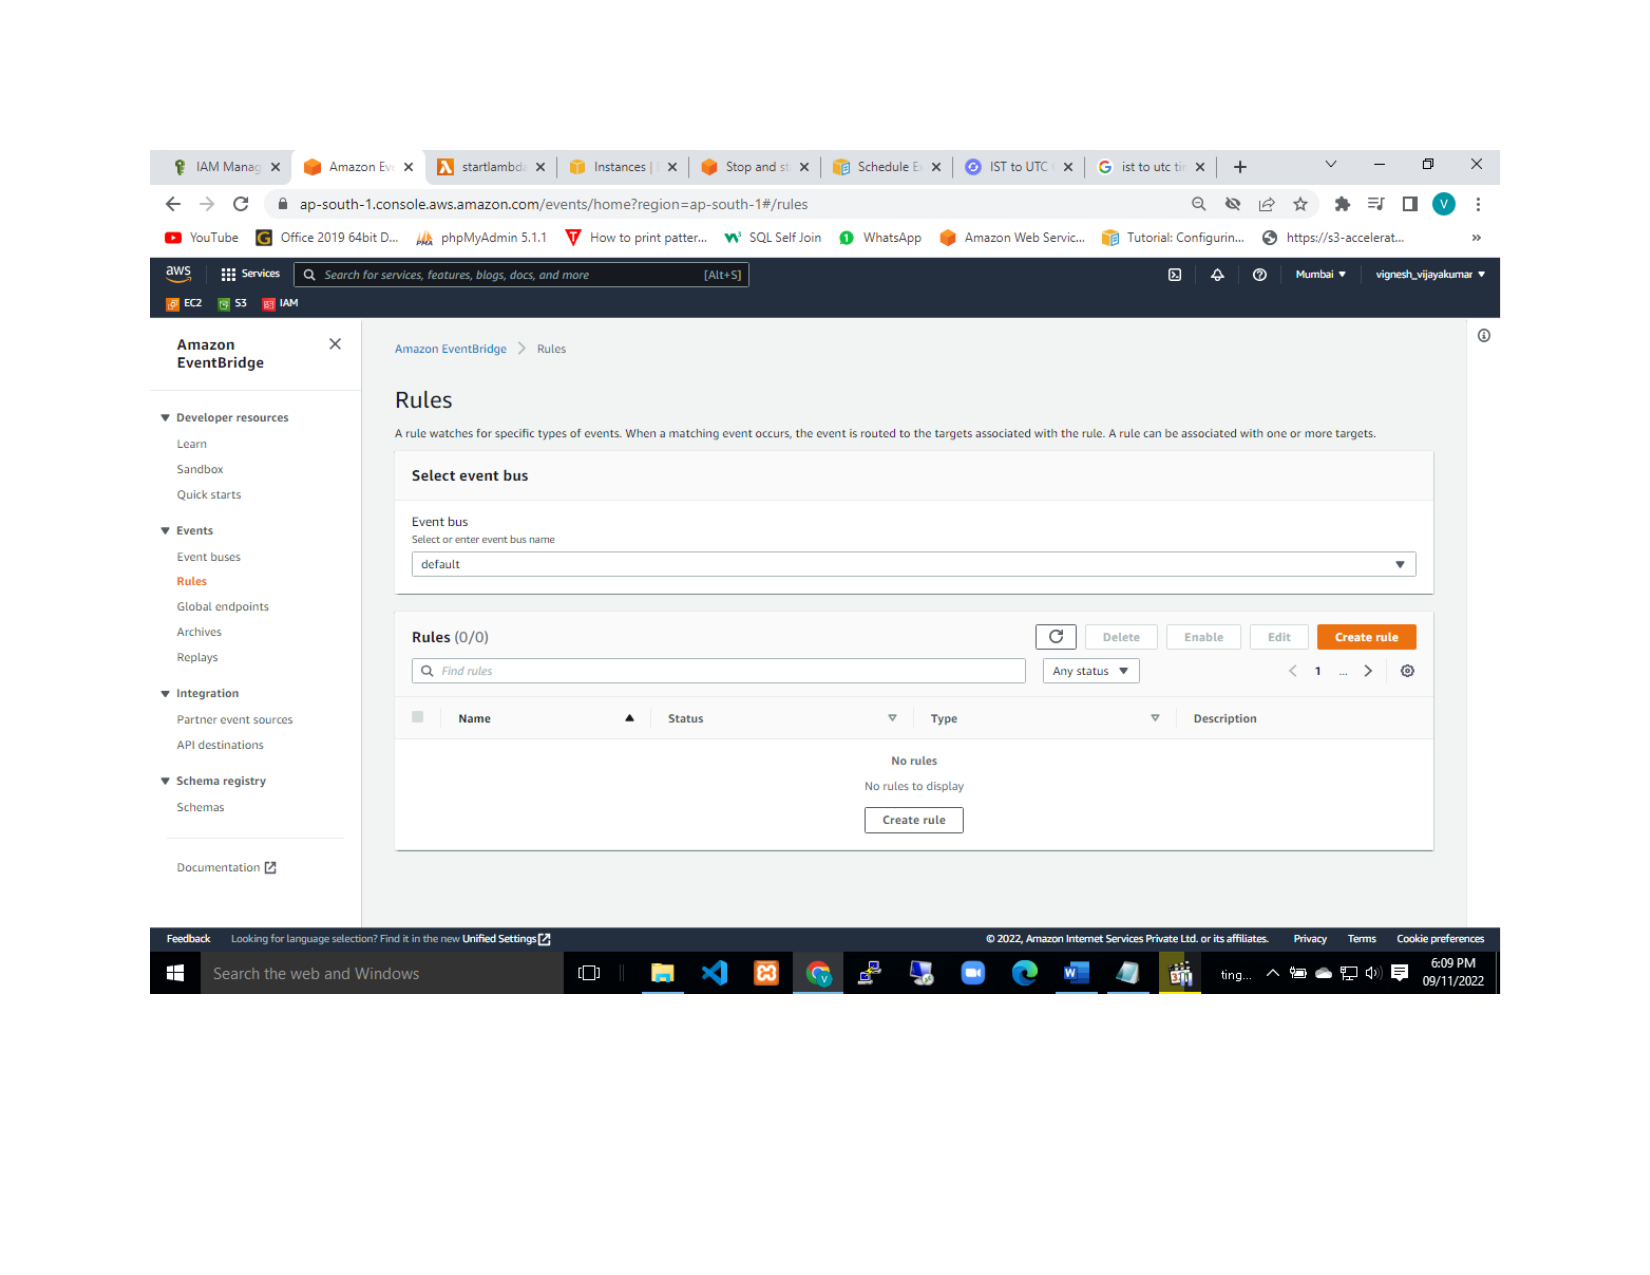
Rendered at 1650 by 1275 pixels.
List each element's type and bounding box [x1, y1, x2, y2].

picture [150, 150, 1500, 994]
